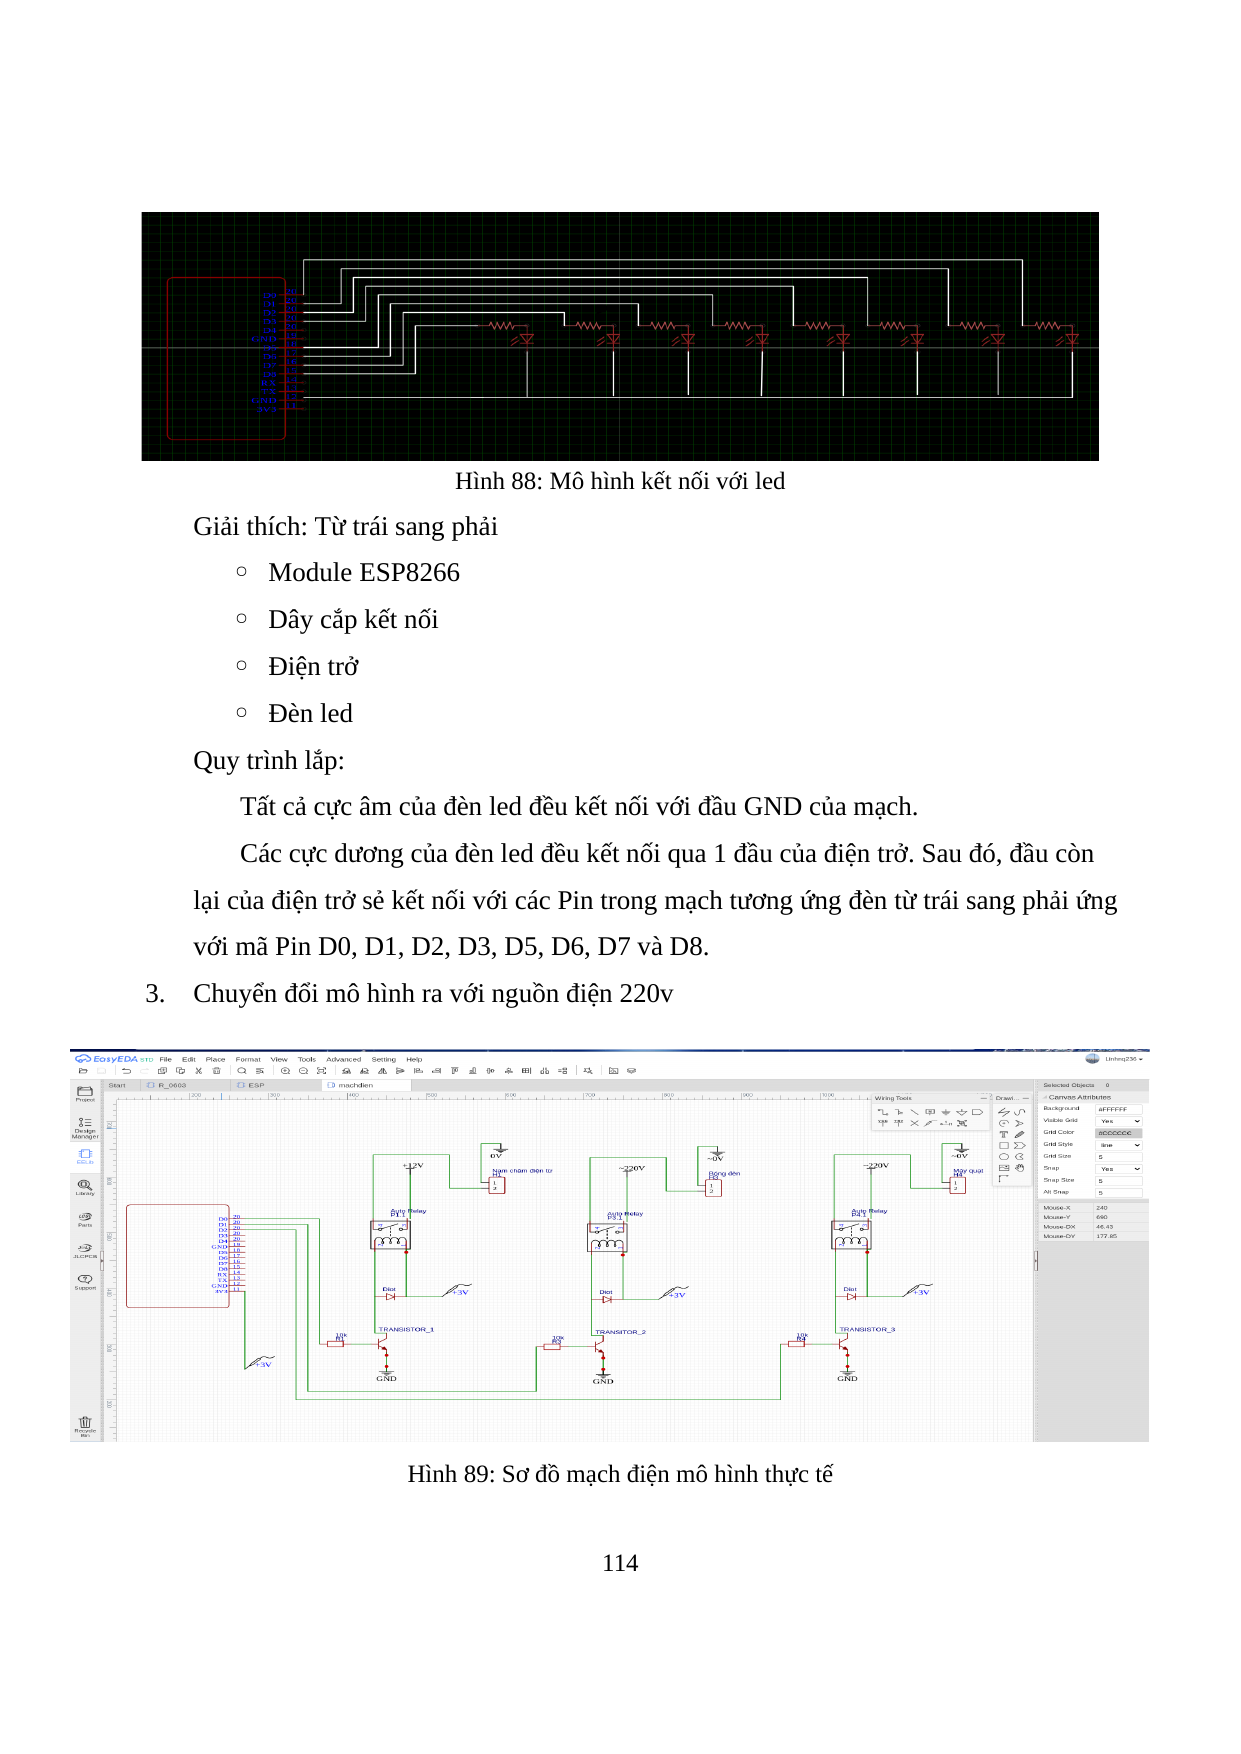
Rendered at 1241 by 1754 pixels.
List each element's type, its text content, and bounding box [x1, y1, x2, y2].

list Các cực dương của đèn led đều kết nối qua 1 đầu của điện trở. Sau đó, đầu còn lại của điện trở sẻ kết nối với các Pin trong mạch tương ứng đèn từ trái sang phải ứng với mã Pin D0, D1, D2, D3, D5, D6, D7 và D8. [193, 837, 1122, 962]
picture [141, 212, 1099, 461]
list Dây cắp kết nối [231, 603, 1122, 634]
list Đèn led [231, 697, 1122, 728]
list Module ESP8266 [231, 556, 1122, 588]
list Tất cả cực âm của đèn led đều kết nối với đầu GND của mạch. [193, 791, 1122, 822]
text 3. Chuyển đổi mô hình ra với nguồn điện 220v [118, 977, 1122, 1008]
picture [70, 1049, 1150, 1442]
list Điện trở [231, 650, 1122, 681]
list Quy trình lắp: [193, 744, 1122, 775]
